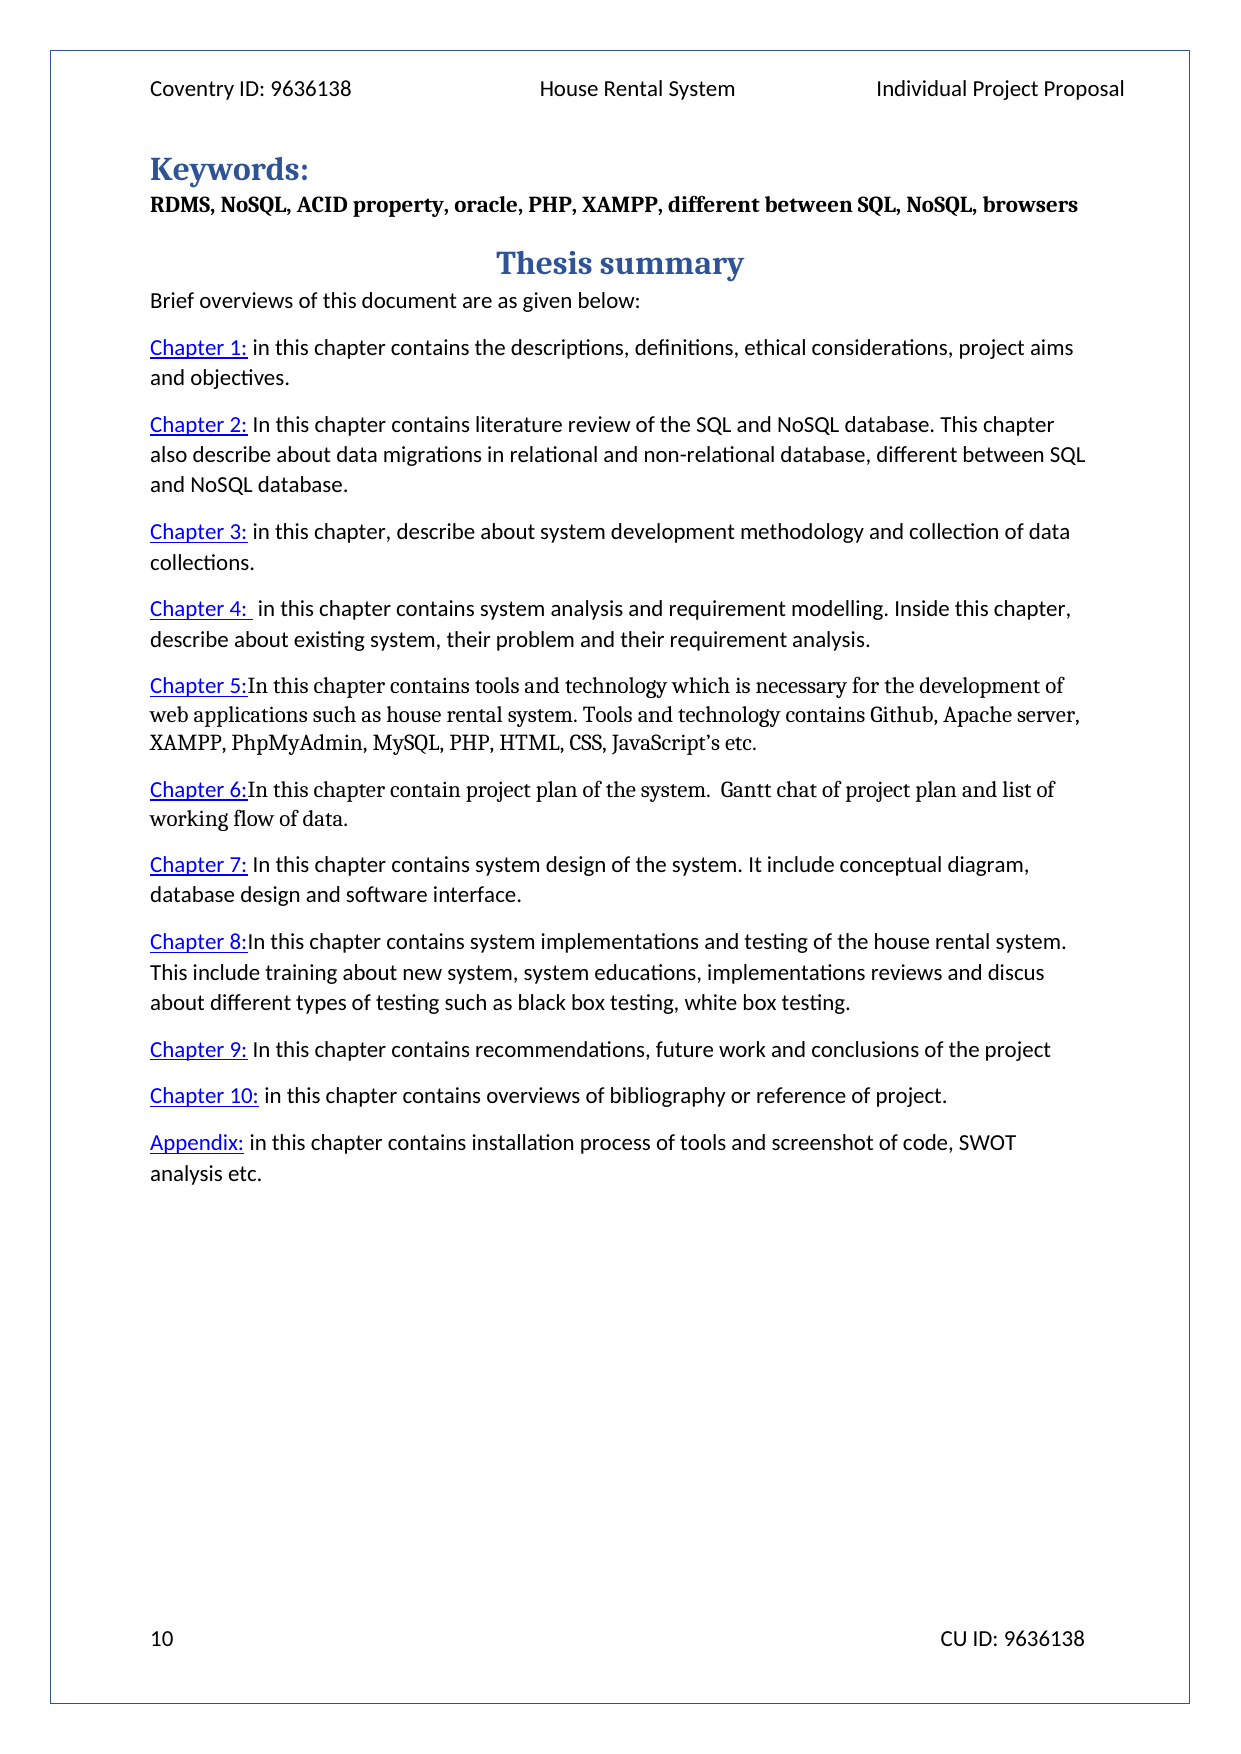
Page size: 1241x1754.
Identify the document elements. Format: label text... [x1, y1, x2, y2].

subtitle Thesis summary [150, 245, 1090, 283]
text Chapter 2: In this chapter contains literature review of the SQL and NoSQL database. This chapter also describe about data migrations in relational and non-relational database, different between SQL and NoSQL database. [150, 410, 1090, 498]
subtitle Keywords: [150, 150, 1090, 188]
text Chapter 3: in this chapter, describe about system development methodology and collection of data collections. [150, 517, 1090, 576]
text Chapter 6:In this chapter contain project plan of the system. Gantt chat of project plan and list of working flow of data. [150, 775, 1090, 832]
text Chapter 5:In this chapter contains tools and technology which is necessary for the development of web applications such as house rental system. Tools and technology contains Github, Apache server, XAMPP, PhpMyAdmin, MySQL, PHP, HTML, CSS, JavaScript’s etc. [150, 672, 1090, 756]
text Chapter 8:In this chapter contains system implementations and testing of the house rental system. This include training about new system, system educations, implementations reviews and discus about different types of testing such as black box testing, white box testing. [150, 927, 1090, 1016]
text Appendix: in this chapter contains installation process of tools and screenshot of code, SWOT analysis etc. [150, 1128, 1090, 1187]
text Chapter 10: in this chapter contains overviews of bibliography or reference of project. [150, 1082, 1090, 1110]
text Chapter 9: In this chapter contains recommendations, future work and conclusions of the project [150, 1035, 1090, 1063]
text Chapter 7: In this chapter contains system design of the system. It include conceptual diagram, database design and software interface. [150, 850, 1090, 909]
text Chapter 4: in this chapter contains system analysis and requirement modelling. Inside this chapter, describe about existing system, their problem and their requirement analysis. [150, 594, 1090, 653]
text Chapter 1: in this chapter contains the descriptions, definitions, ethical considerations, project aims and objectives. [150, 333, 1090, 391]
text RDMS, NoSQL, ACID property, oracle, PHP, XAMPP, different between SQL, NoSQL, browsers [150, 191, 1090, 218]
text Brief overviews of this document are as given below: [150, 286, 1090, 314]
